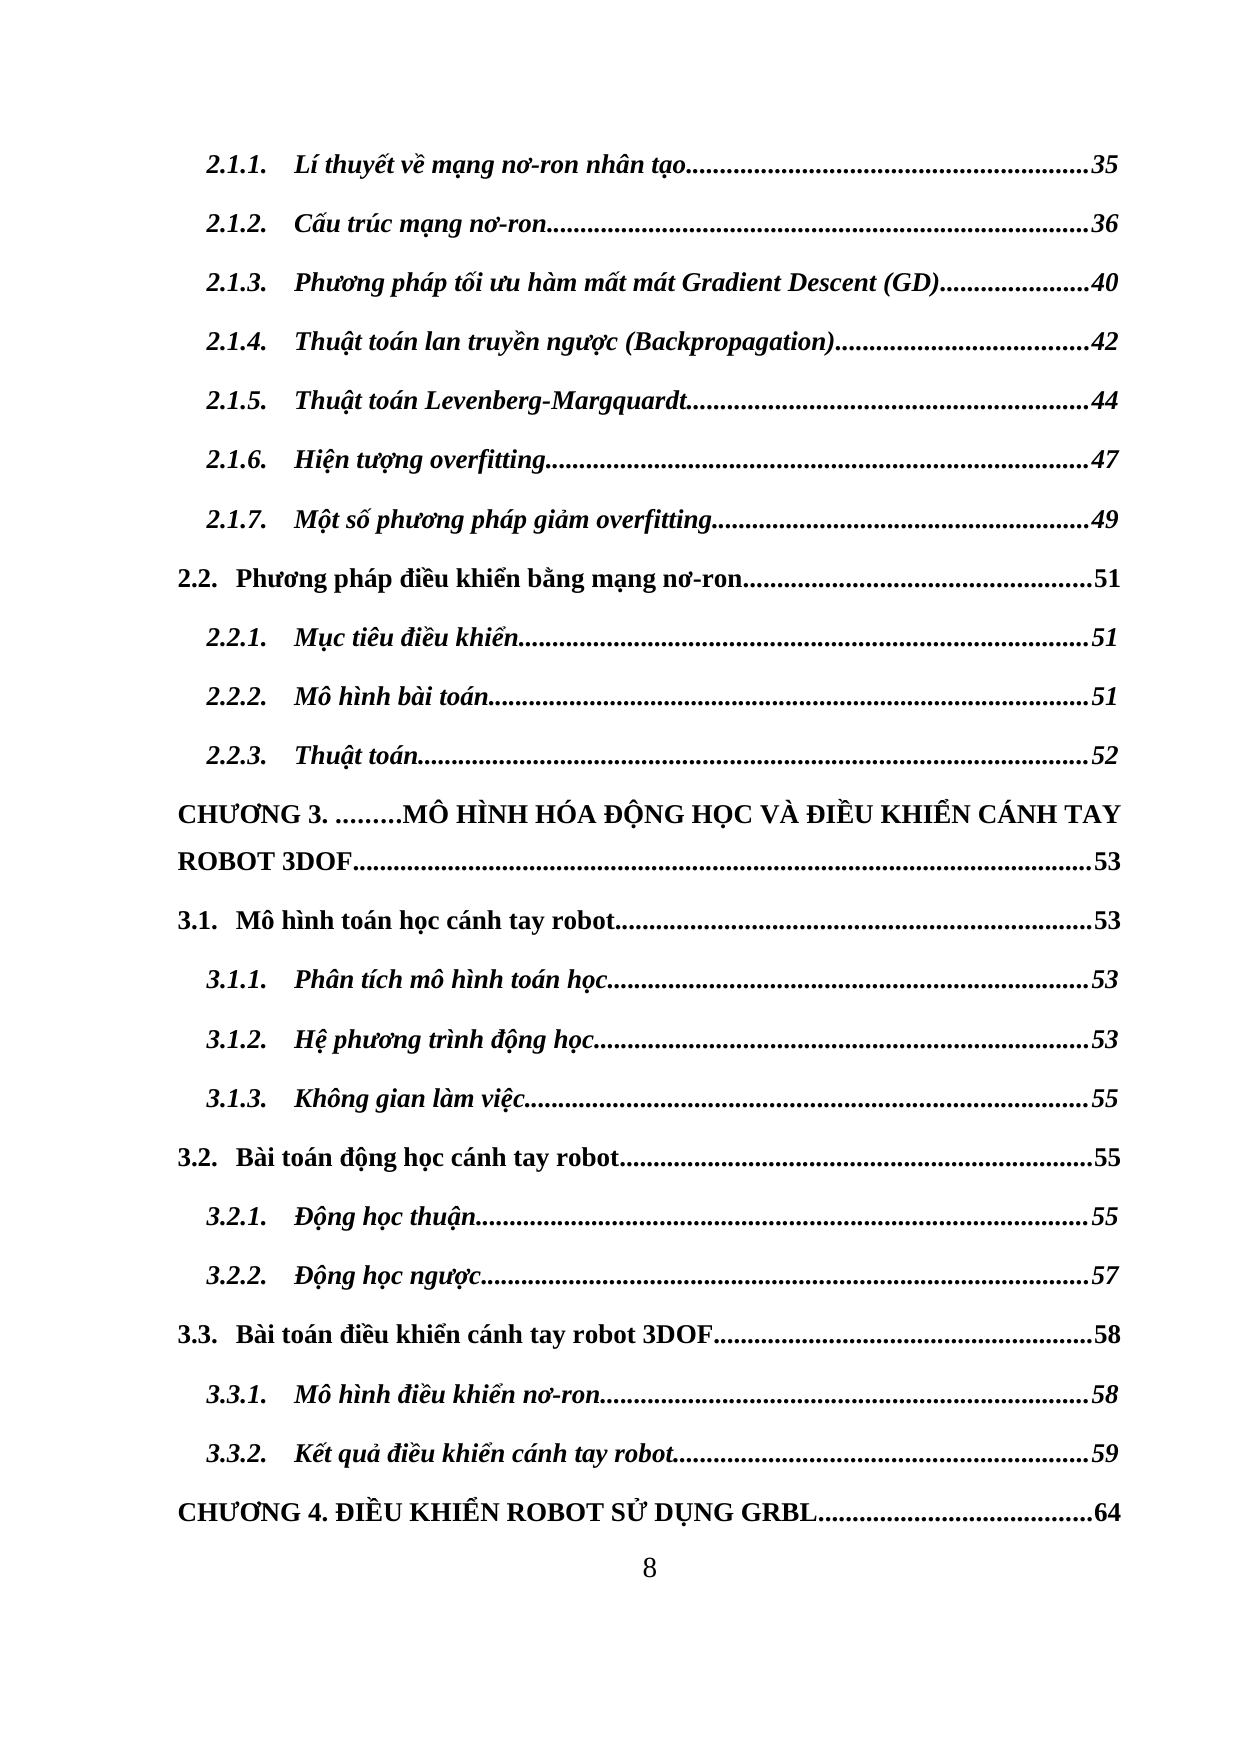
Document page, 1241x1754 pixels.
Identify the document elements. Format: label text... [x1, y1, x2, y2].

text 3.2. Bài toán động học cánh tay robot 55 [177, 1141, 1122, 1172]
text 3.3. Bài toán điều khiển cánh tay robot 3DOF 58 [177, 1318, 1122, 1350]
text 2.1.4. Thuật toán lan truyền ngược (Backpropagation) 42 [206, 325, 1122, 356]
text 2.2. Phương pháp điều khiển bằng mạng nơ-ron 51 [177, 562, 1122, 593]
text 3.2.2. Động học ngược 57 [206, 1259, 1122, 1291]
text 2.1.1. Lí thuyết về mạng nơ-ron nhân tạo 35 [206, 148, 1122, 179]
text 2.2.3. Thuật toán 52 [206, 739, 1122, 771]
text 2.1.2. Cấu trúc mạng nơ-ron 36 [206, 207, 1122, 238]
text 2.1.7. Một số phương pháp giảm overfitting 49 [206, 503, 1122, 534]
text 3.1.1. Phân tích mô hình toán học 53 [206, 963, 1122, 995]
text 3.1.2. Hệ phương trình động học 53 [206, 1023, 1122, 1054]
text CHƯƠNG 3. MÔ HÌNH HÓA ĐỘNG HỌC VÀ ĐIỀU KHIỂN CÁNH TAY ROBOT 3DOF 53 [177, 798, 1122, 876]
text 3.3.2. Kết quả điều khiển cánh tay robot 59 [206, 1437, 1122, 1468]
text 3.2.1. Động học thuận 55 [206, 1200, 1122, 1231]
text CHƯƠNG 4. ĐIỀU KHIỂN ROBOT SỬ DỤNG GRBL 64 [177, 1496, 1122, 1527]
text 2.1.6. Hiện tượng overfitting 47 [206, 443, 1122, 475]
text 2.2.2. Mô hình bài toán 51 [206, 680, 1122, 711]
text 3.1. Mô hình toán học cánh tay robot 53 [177, 904, 1122, 936]
text 2.1.3. Phương pháp tối ưu hàm mất mát Gradient Descent (GD) 40 [206, 266, 1122, 297]
text 3.3.1. Mô hình điều khiển nơ-ron 58 [206, 1378, 1122, 1409]
text 2.2.1. Mục tiêu điều khiển 51 [206, 621, 1122, 652]
text 3.1.3. Không gian làm việc 55 [206, 1082, 1122, 1113]
text 2.1.5. Thuật toán Levenberg-Margquardt 44 [206, 384, 1122, 416]
